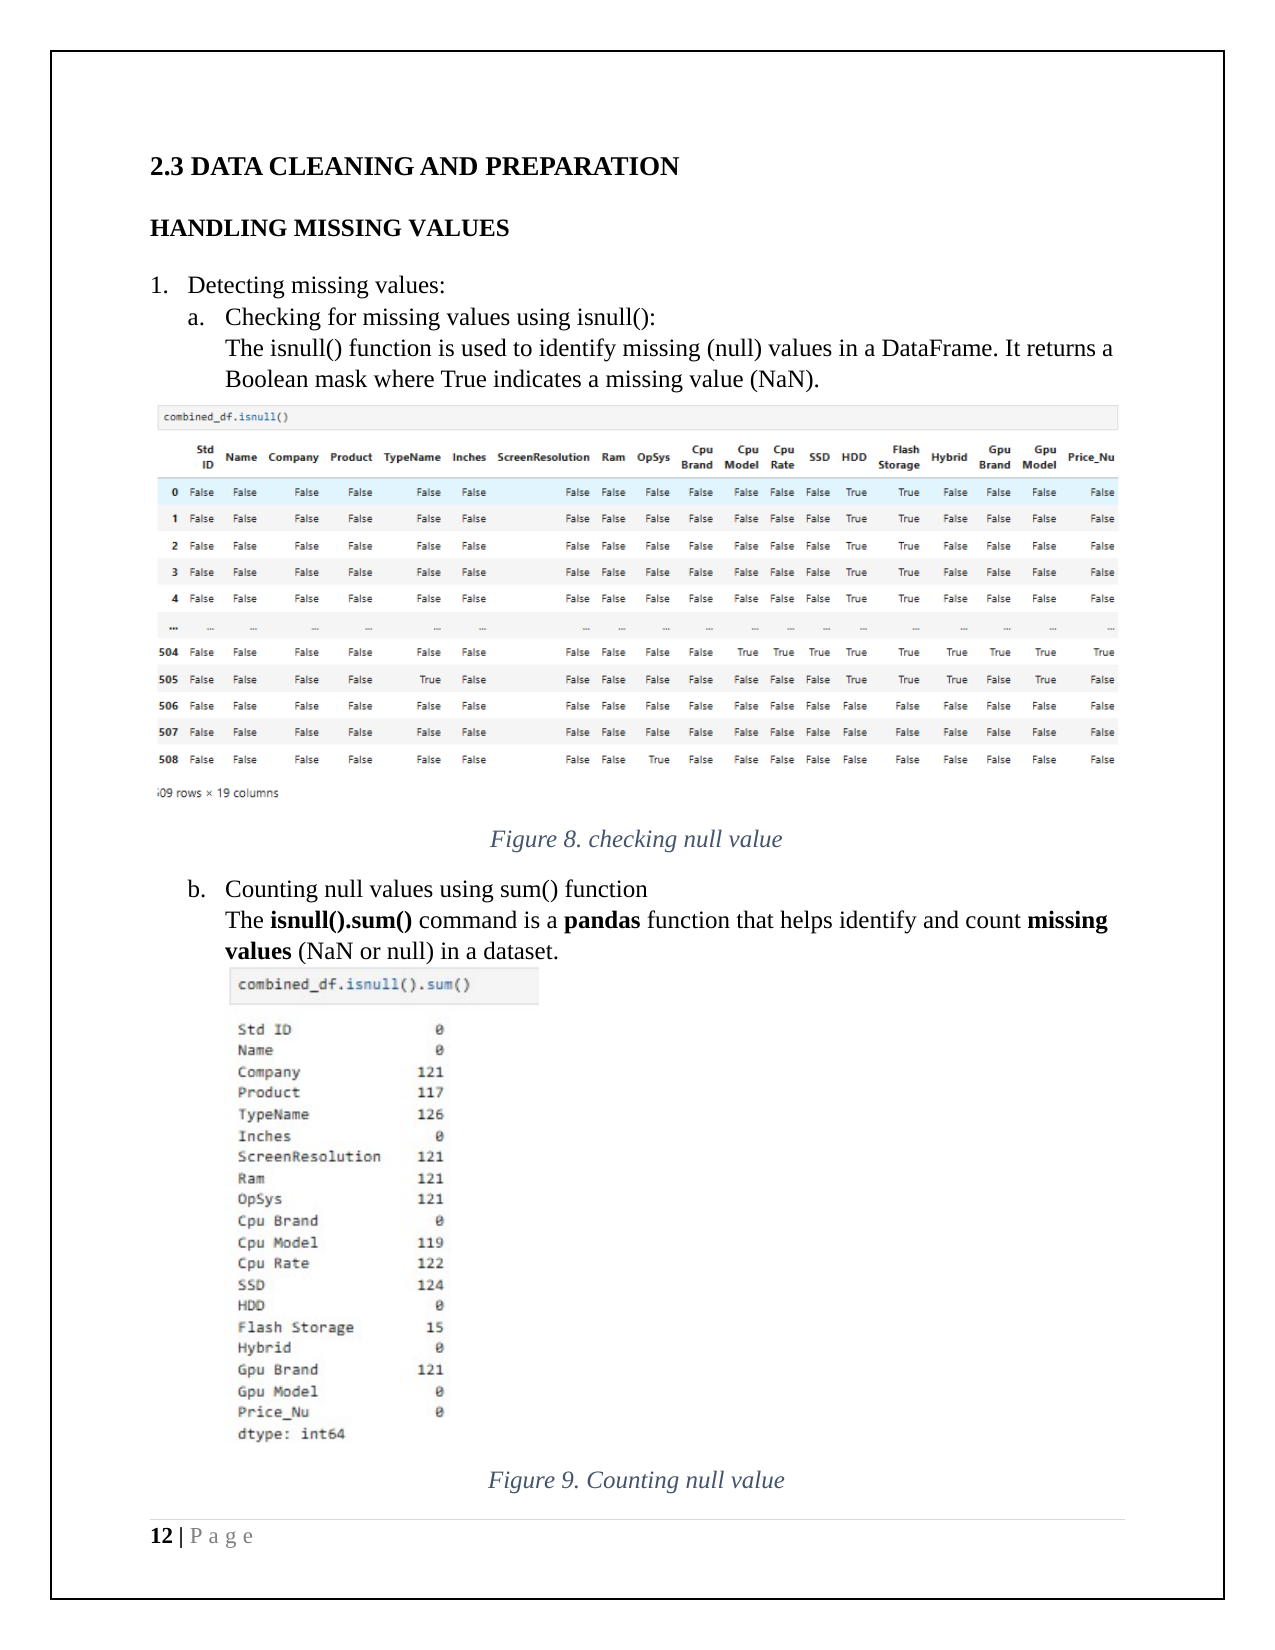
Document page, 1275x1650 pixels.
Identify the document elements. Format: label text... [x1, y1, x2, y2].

list Detecting missing values: [150, 271, 1125, 299]
subtitle 2.3 DATA CLEANING AND PREPARATION [150, 150, 1125, 181]
list Checking for missing values using isnull(): [187, 302, 1125, 330]
text Figure 8. checking null value [150, 824, 1125, 853]
subtitle HANDLING MISSING VALUES [150, 213, 1125, 241]
picture [150, 394, 1125, 806]
list Counting null values using sum() function [187, 874, 1125, 902]
list The isnull().sum() command is a pandas function that helps identify and count missing values (NaN or null) in a dataset. [225, 905, 1125, 964]
text Figure 9. Counting null value [150, 1465, 1125, 1494]
list The isnull() function is used to identify missing (null) values in a DataFrame. It returns a Boolean mask where True indicates a missing value (NaN). [225, 333, 1125, 392]
picture [225, 966, 539, 1447]
